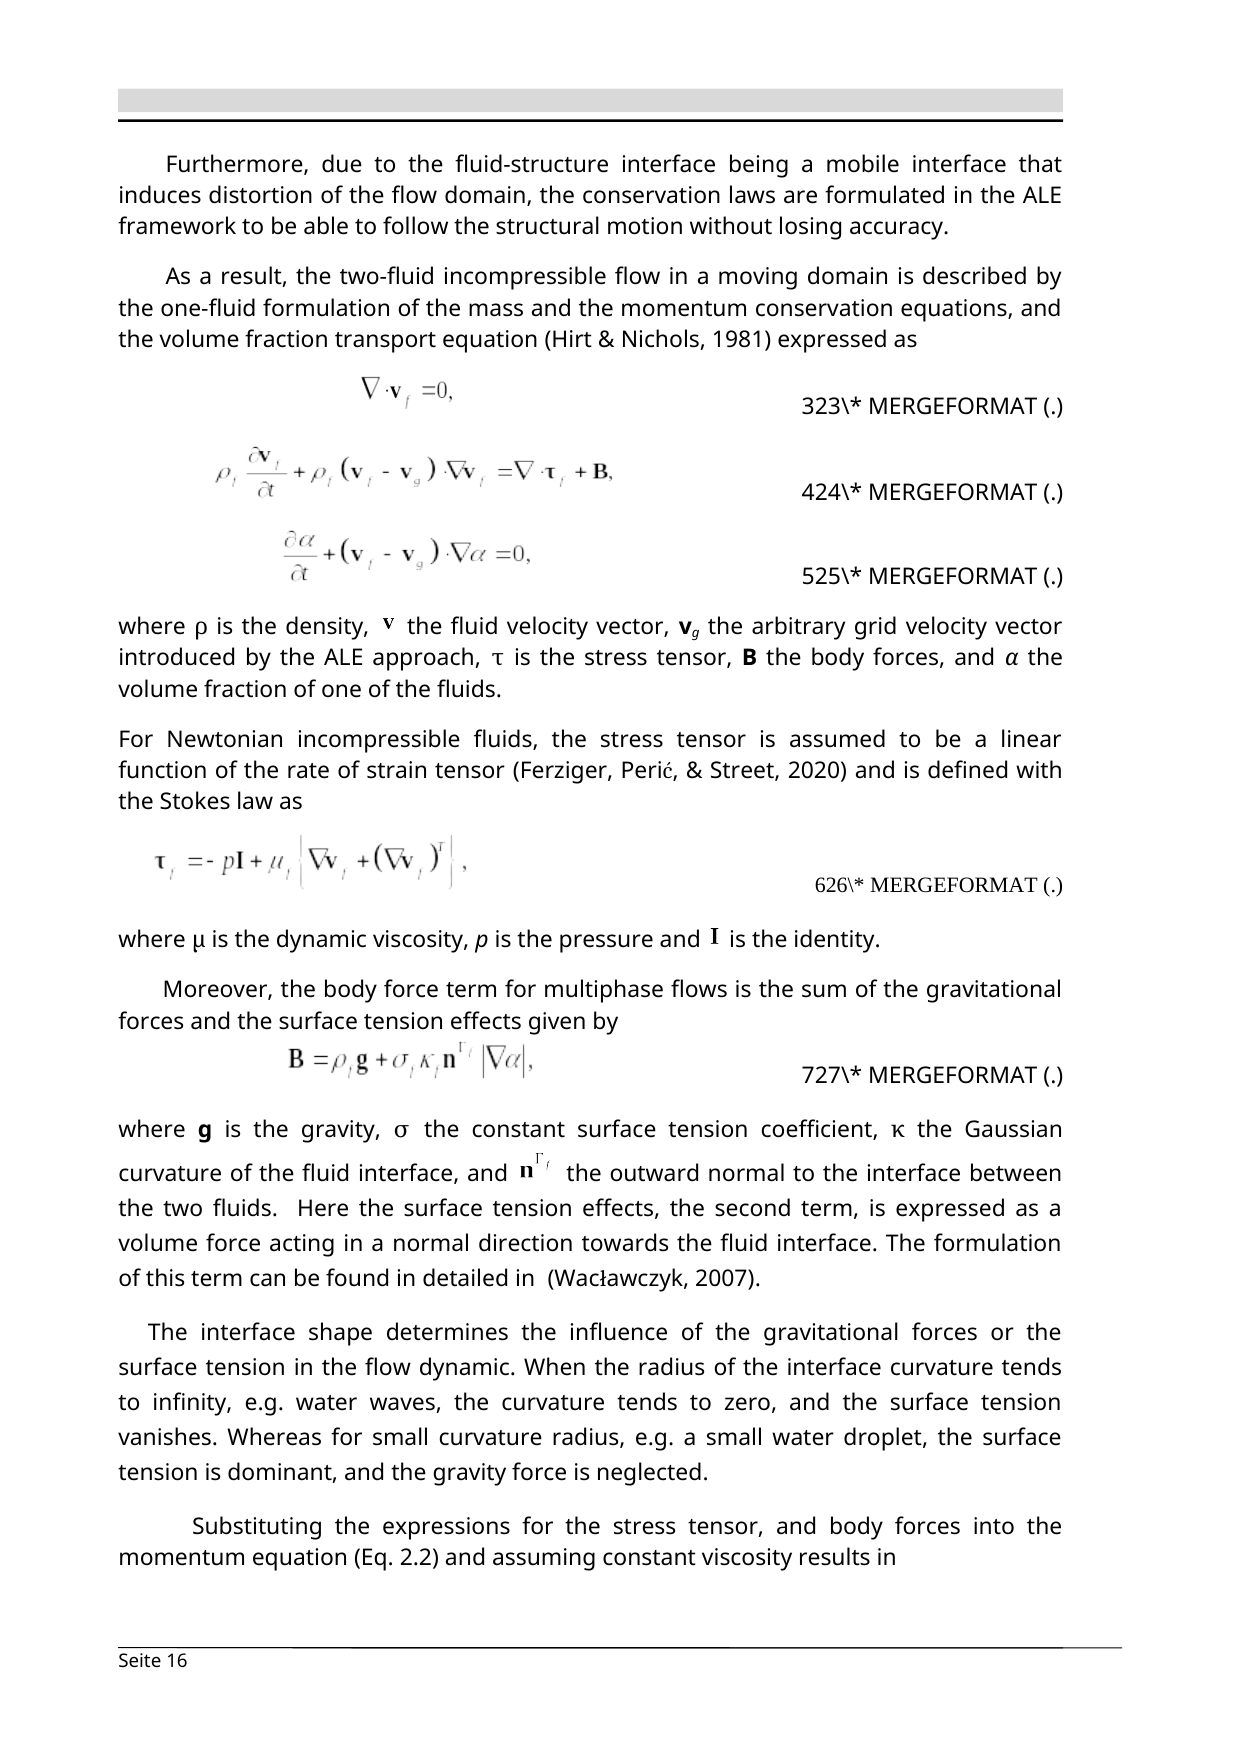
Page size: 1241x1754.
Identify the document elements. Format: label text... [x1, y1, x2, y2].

text As a result, the two-fluid incompressible flow in a moving domain is described by the one-fluid formulation of the mass and the momentum conservation equations, and the volume fraction transport equation (Hirt & Nichols, 1981) expressed as [118, 260, 1063, 354]
text The interface shape determines the influence of the gravitational forces or the surface tension in the flow dynamic. When the radius of the interface curvature tends to infinity, e.g. water waves, the curvature tends to zero, and the surface tension vanishes. Whereas for small curvature radius, e.g. a small water droplet, the surface tension is dominant, and the gravity force is neglected. [118, 1316, 1063, 1487]
text where μ is the dynamic viscosity, p is the pressure and is the identity. [118, 922, 1063, 954]
text For Newtonian incompressible fluids, the stress tensor is assumed to be a linear function of the rate of strain tensor (Ferziger, Perić, & Street, 2020) and is defined with the Stokes law as [118, 722, 1063, 816]
text Moreover, the body force term for multiphase flows is the sum of the gravitational forces and the surface tension effects given by [118, 973, 1063, 1036]
text where ρ is the density, the fluid velocity vector, vg the arbitrary grid velocity vector introduced by the ALE approach, τ is the stress tensor, B the body forces, and α the volume fraction of one of the fluids. [118, 610, 1063, 704]
text Furthermore, due to the fluid-structure interface being a mobile interface that induces distortion of the flow domain, the conservation laws are formulated in the ALE framework to be able to follow the structural motion without losing accuracy. [118, 148, 1063, 241]
text Substituting the expressions for the stress tensor, and body forces into the momentum equation (Eq. 2.2) and assuming constant viscosity results in [118, 1510, 1063, 1572]
text where g is the gravity, σ the constant surface tension coefficient, κ the Gaussian curvature of the fluid interface, and the outward normal to the interface between the two fluids. Here the surface tension effects, the second term, is expressed as a volume force acting in a normal direction towards the fluid interface. The formulation of this term can be found in detailed in (Wacławczyk, 2007). [118, 1113, 1063, 1294]
